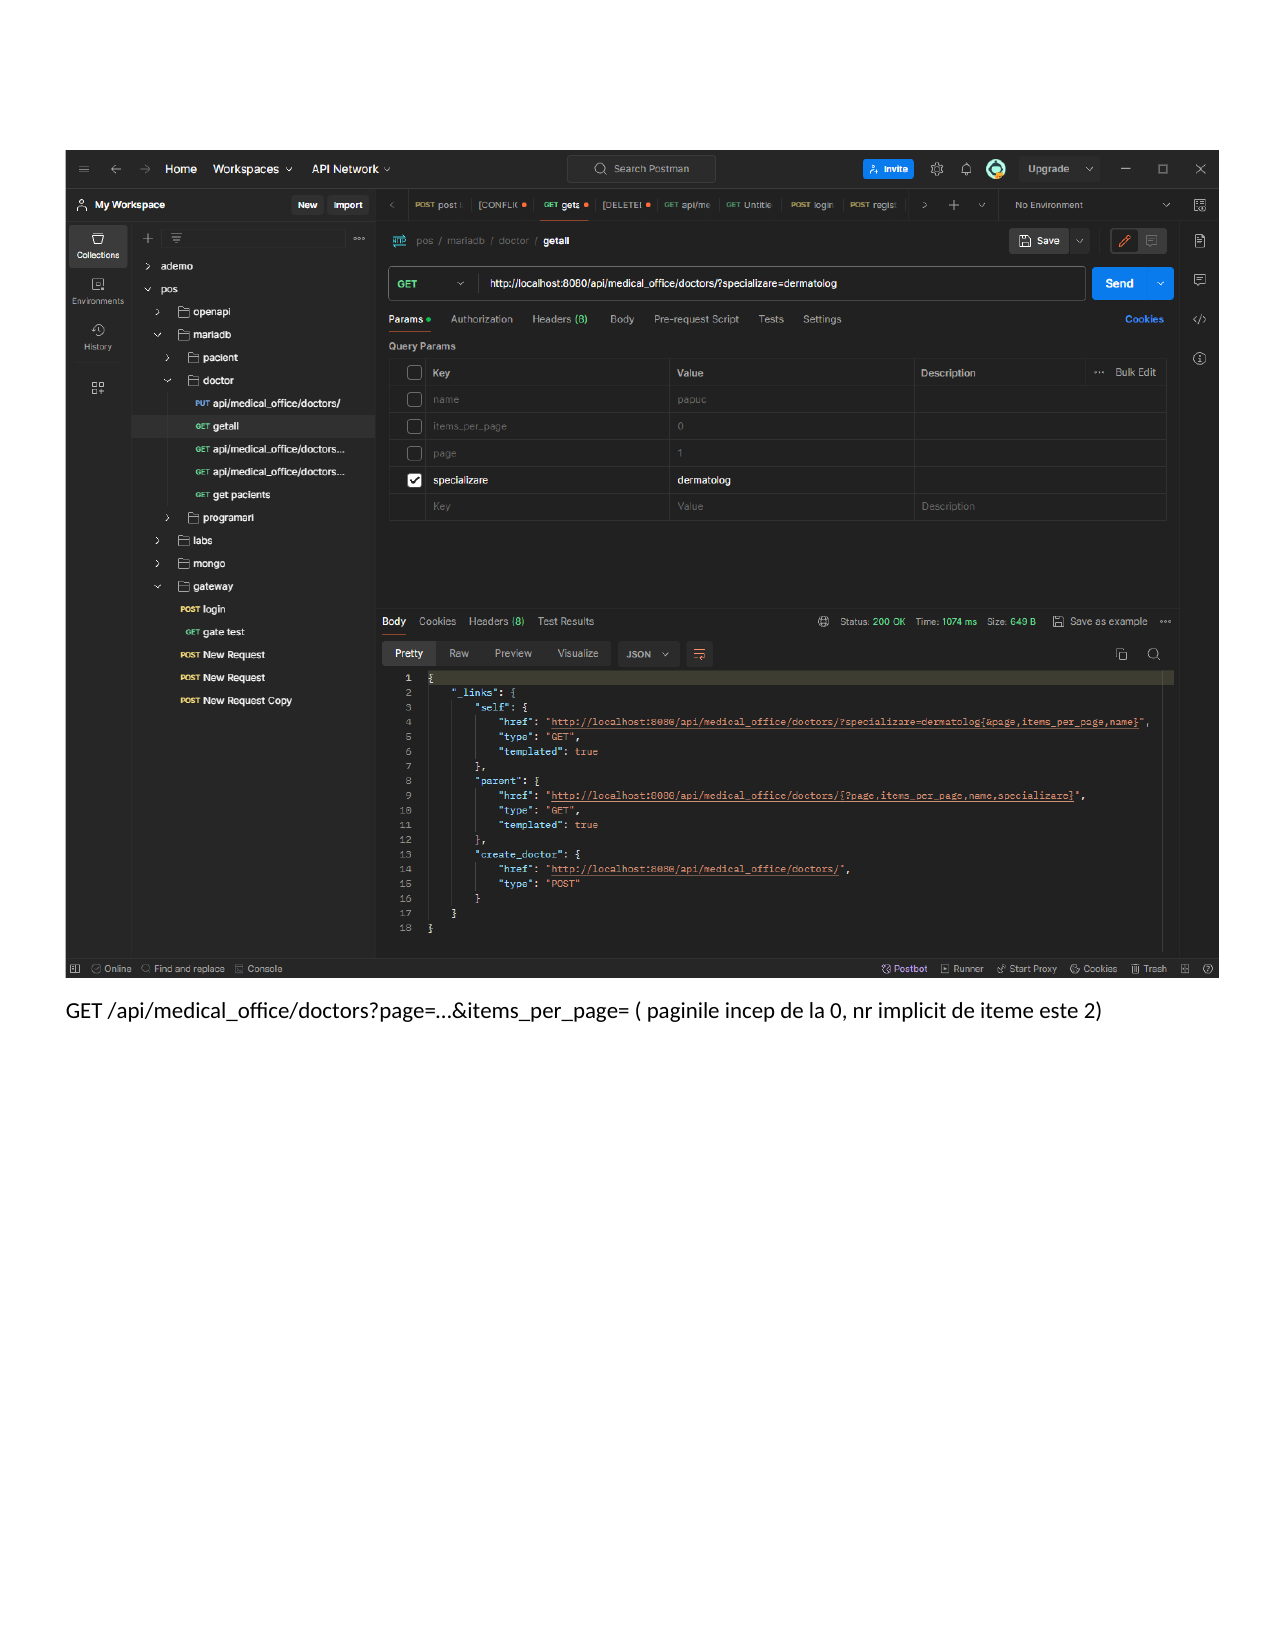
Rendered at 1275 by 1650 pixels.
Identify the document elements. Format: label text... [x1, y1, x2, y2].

text GET /api/medical_office/doctors?page=…&items_per_page= ( paginile incep de la 0, nr implicit de iteme este 2) [66, 997, 1219, 1025]
picture [65, 150, 1219, 978]
